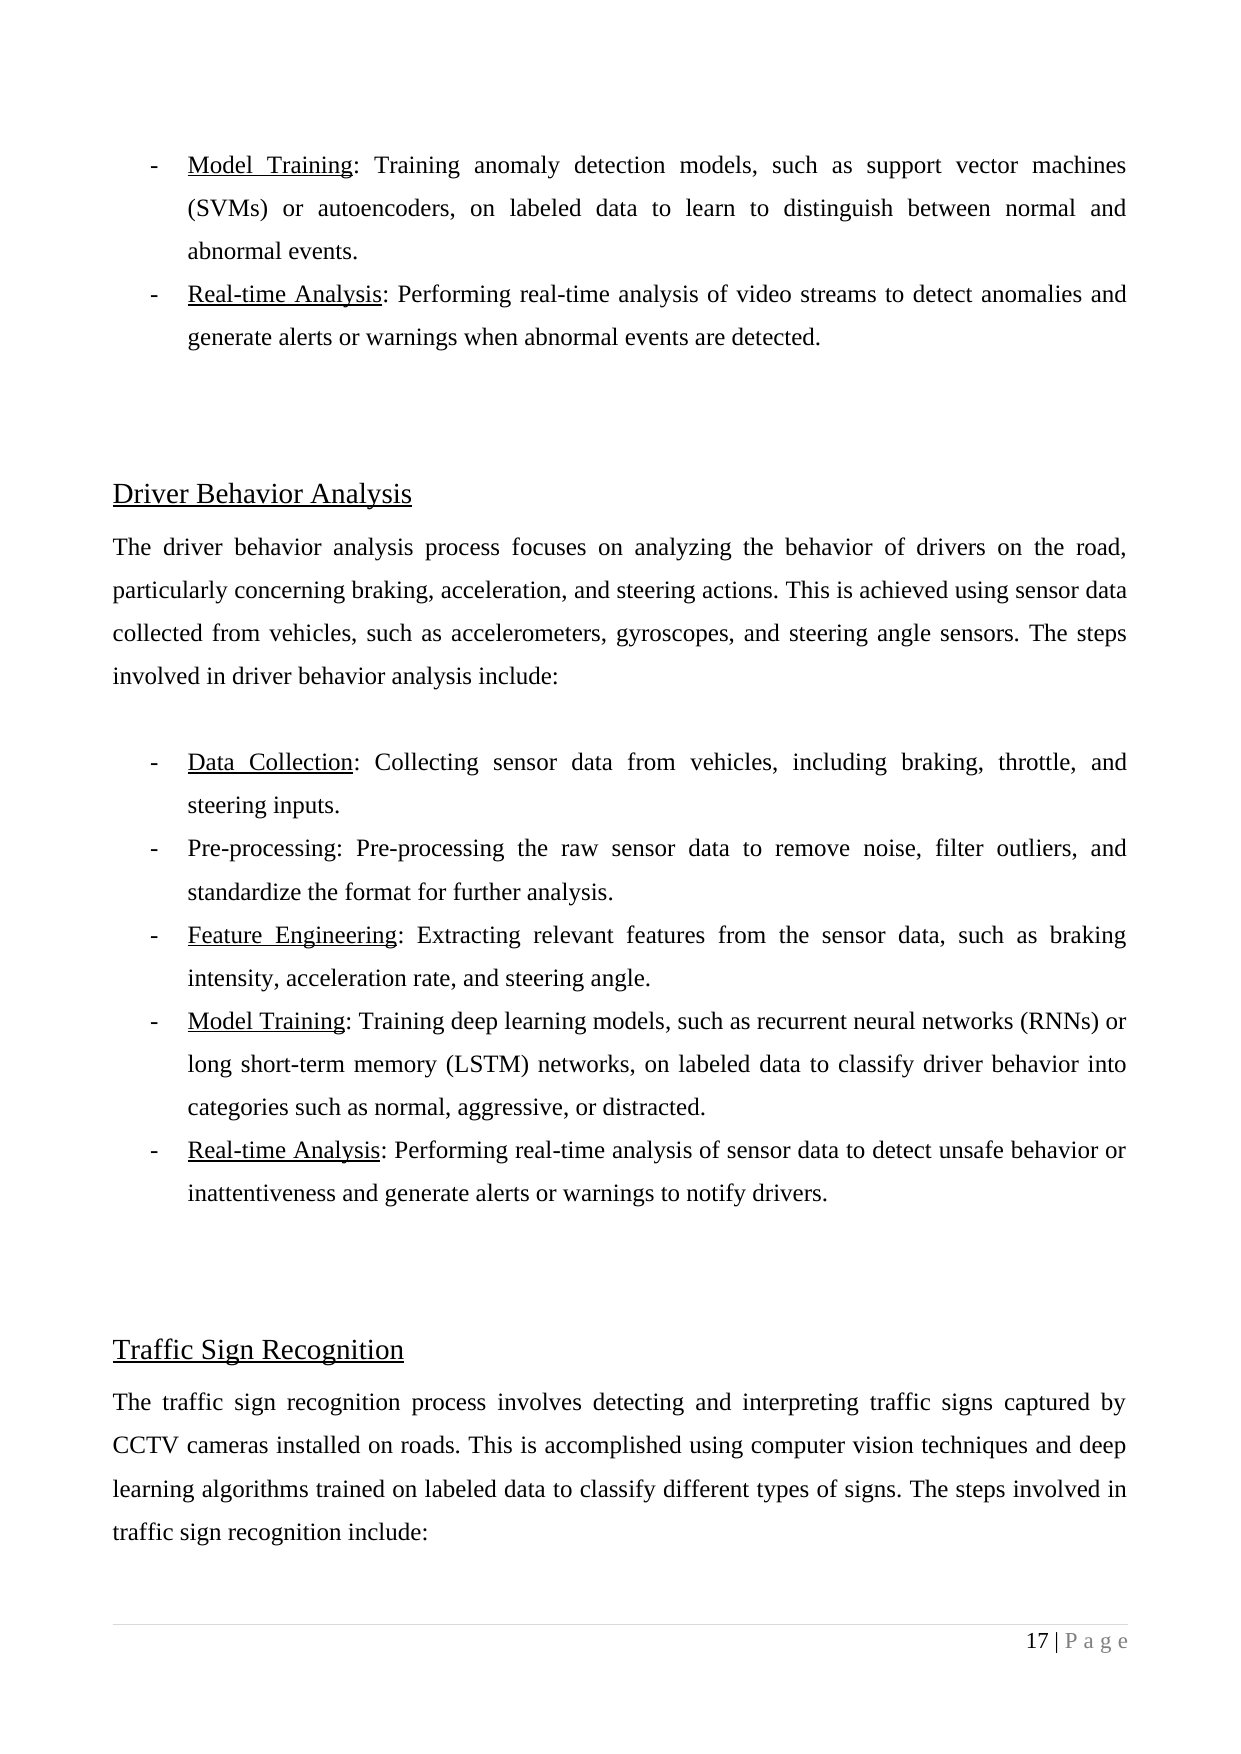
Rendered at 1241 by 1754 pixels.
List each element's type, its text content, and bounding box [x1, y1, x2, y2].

text Driver Behavior Analysis [112, 476, 1128, 510]
text The driver behavior analysis process focuses on analyzing the behavior of drivers on the road, particularly concerning braking, acceleration, and steering actions. This is achieved using sensor data collected from vehicles, such as accelerometers, gyroscopes, and steering angle sensors. The steps involved in driver behavior analysis include: [112, 532, 1128, 690]
list Real-time Analysis: Performing real-time analysis of video streams to detect anomalies and generate alerts or warnings when abnormal events are detected. [150, 279, 1128, 351]
list Data Collection: Collecting sensor data from vehicles, including braking, throttle, and steering inputs. [150, 747, 1128, 819]
list Real-time Analysis: Performing real-time analysis of sensor data to detect unsafe behavior or inattentiveness and generate alerts or warnings to notify drivers. [150, 1135, 1128, 1207]
text Traffic Sign Recognition [112, 1332, 1128, 1366]
list Model Training: Training deep learning models, such as recurrent neural networks (RNNs) or long short-term memory (LSTM) networks, on labeled data to classify driver behavior into categories such as normal, aggressive, or distracted. [150, 1006, 1128, 1121]
list Feature Engineering: Extracting relevant features from the sensor data, such as braking intensity, acceleration rate, and steering angle. [150, 920, 1128, 992]
list Model Training: Training anomaly detection models, such as support vector machines (SVMs) or autoencoders, on labeled data to learn to distinguish between normal and abnormal events. [150, 150, 1128, 265]
text The traffic sign recognition process involves detecting and interpreting traffic signs captured by CCTV cameras installed on roads. This is accomplished using computer vision techniques and deep learning algorithms trained on labeled data to classify different types of signs. The steps involved in traffic sign recognition include: [112, 1387, 1128, 1546]
list Pre-processing: Pre-processing the raw sensor data to remove noise, filter outliers, and standardize the format for further analysis. [150, 833, 1128, 905]
